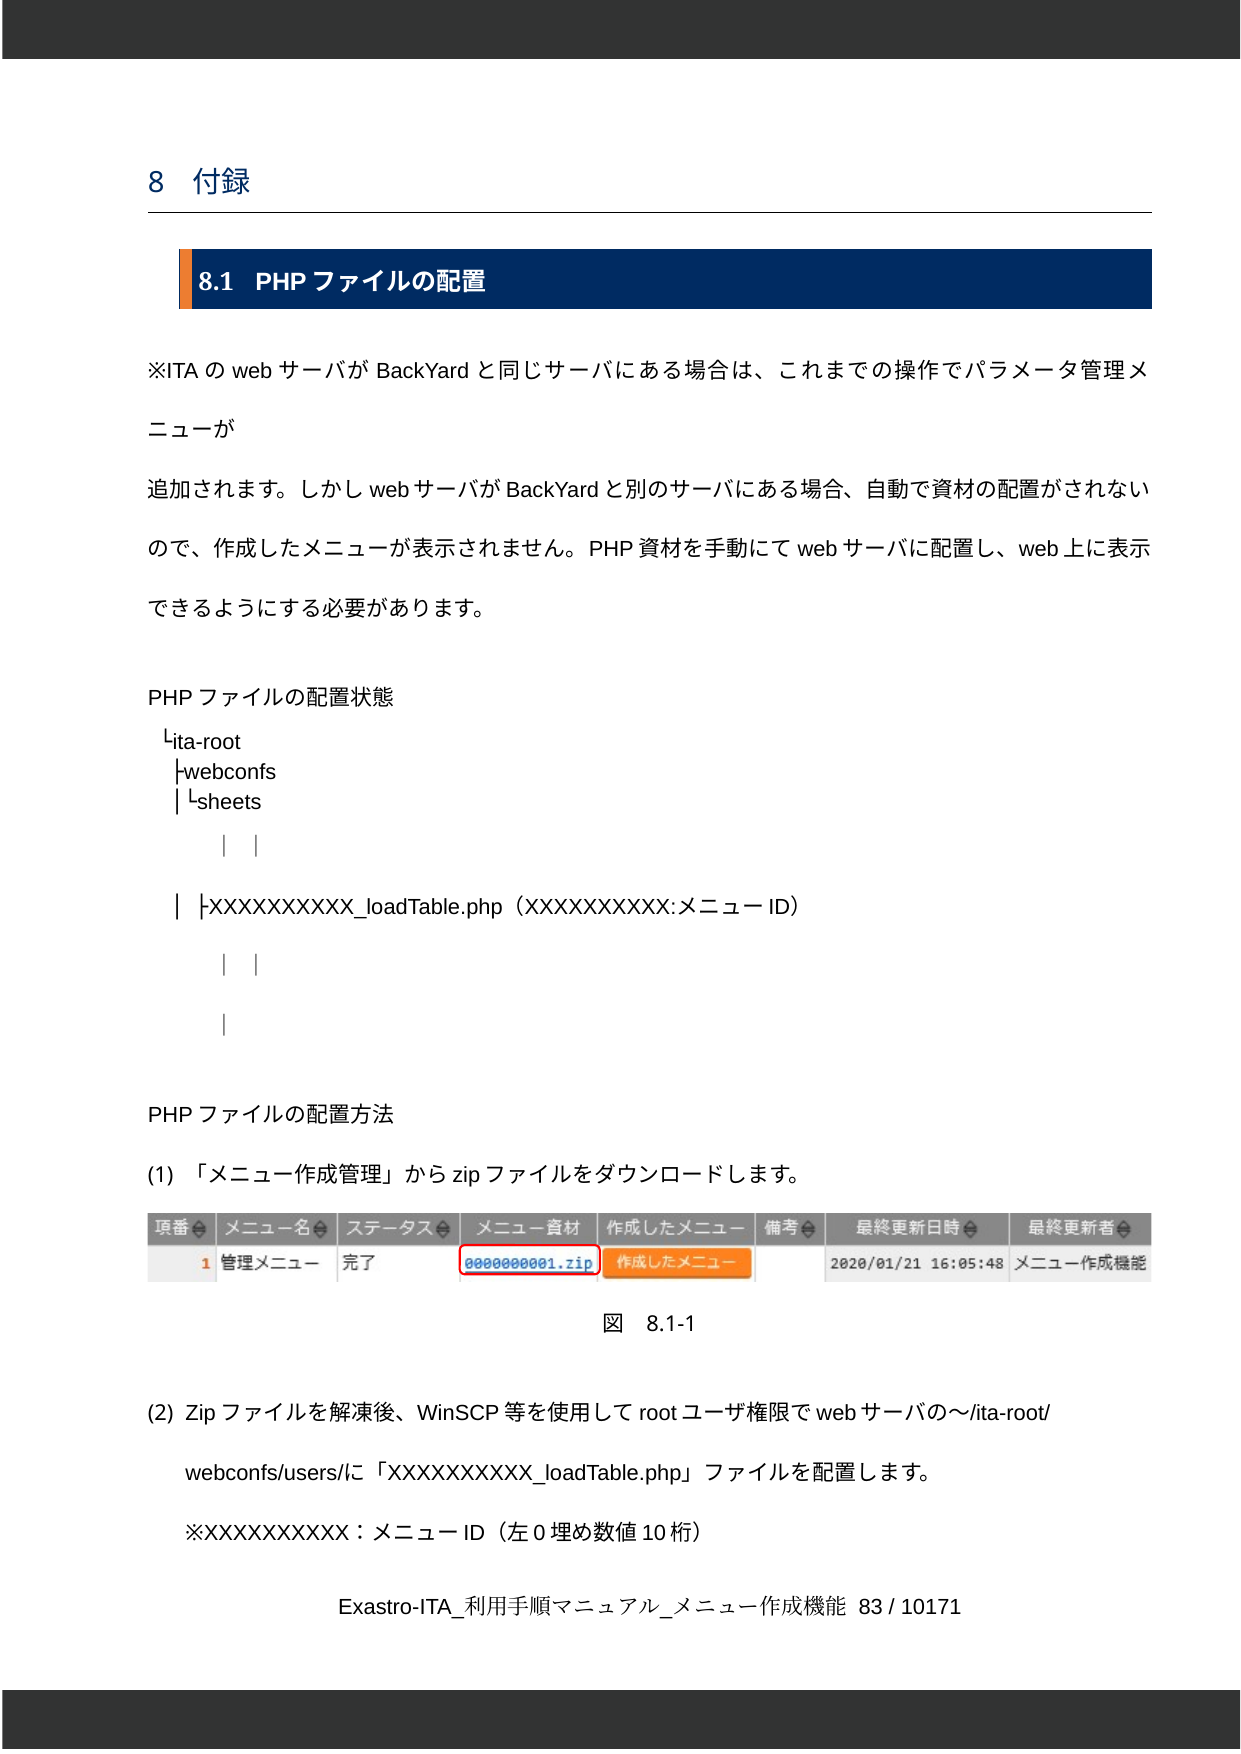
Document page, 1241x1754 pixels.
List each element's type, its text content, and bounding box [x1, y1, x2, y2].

list │ [148, 994, 1152, 1054]
list ※XXXXXXXXXX：メニューID（左0埋め数値10桁） [185, 1501, 1152, 1560]
list │ ├XXXXXXXXXX_loadTable.php（XXXXXXXXXX:メニューID） [148, 875, 1152, 934]
list Zipファイルを解凍後、WinSCP等を使用してrootユーザ権限でwebサーバの～/ita-root/webconfs/users/に「XXXXXXXXXX_loadTable.php」ファイルを配置します。 [148, 1381, 1152, 1501]
list 「メニュー作成管理」からzipファイルをダウンロードします。 [148, 1143, 1152, 1203]
subtitle PHPファイルの配置 [192, 249, 1152, 309]
list ├webconfs [148, 756, 1152, 786]
text PHPファイルの配置方法 [148, 1083, 1152, 1143]
picture [147, 1213, 1152, 1282]
list │└sheets [148, 786, 1152, 815]
picture [2, 0, 1241, 59]
subtitle 付録 [148, 151, 1152, 212]
list └ita-root [148, 726, 1152, 756]
text 図 8.1-1 [148, 1292, 1152, 1352]
list ※ITAのwebサーバがBackYardと同じサーバにある場合は、これまでの操作でパラメータ管理メニューが 追加されます。しかしwebサーバがBackYardと別のサーバにある場合、自動で資材の配置がされないので、作成したメニューが表示されません。PHP資材を手動にてwebサーバに配置し、web上に表示できるようにする必要があります。 [148, 339, 1152, 637]
list │ │ [148, 934, 1152, 994]
picture [2, 1690, 1241, 1749]
list │ │ [148, 815, 1152, 875]
list PHPファイルの配置状態 [148, 666, 1152, 726]
